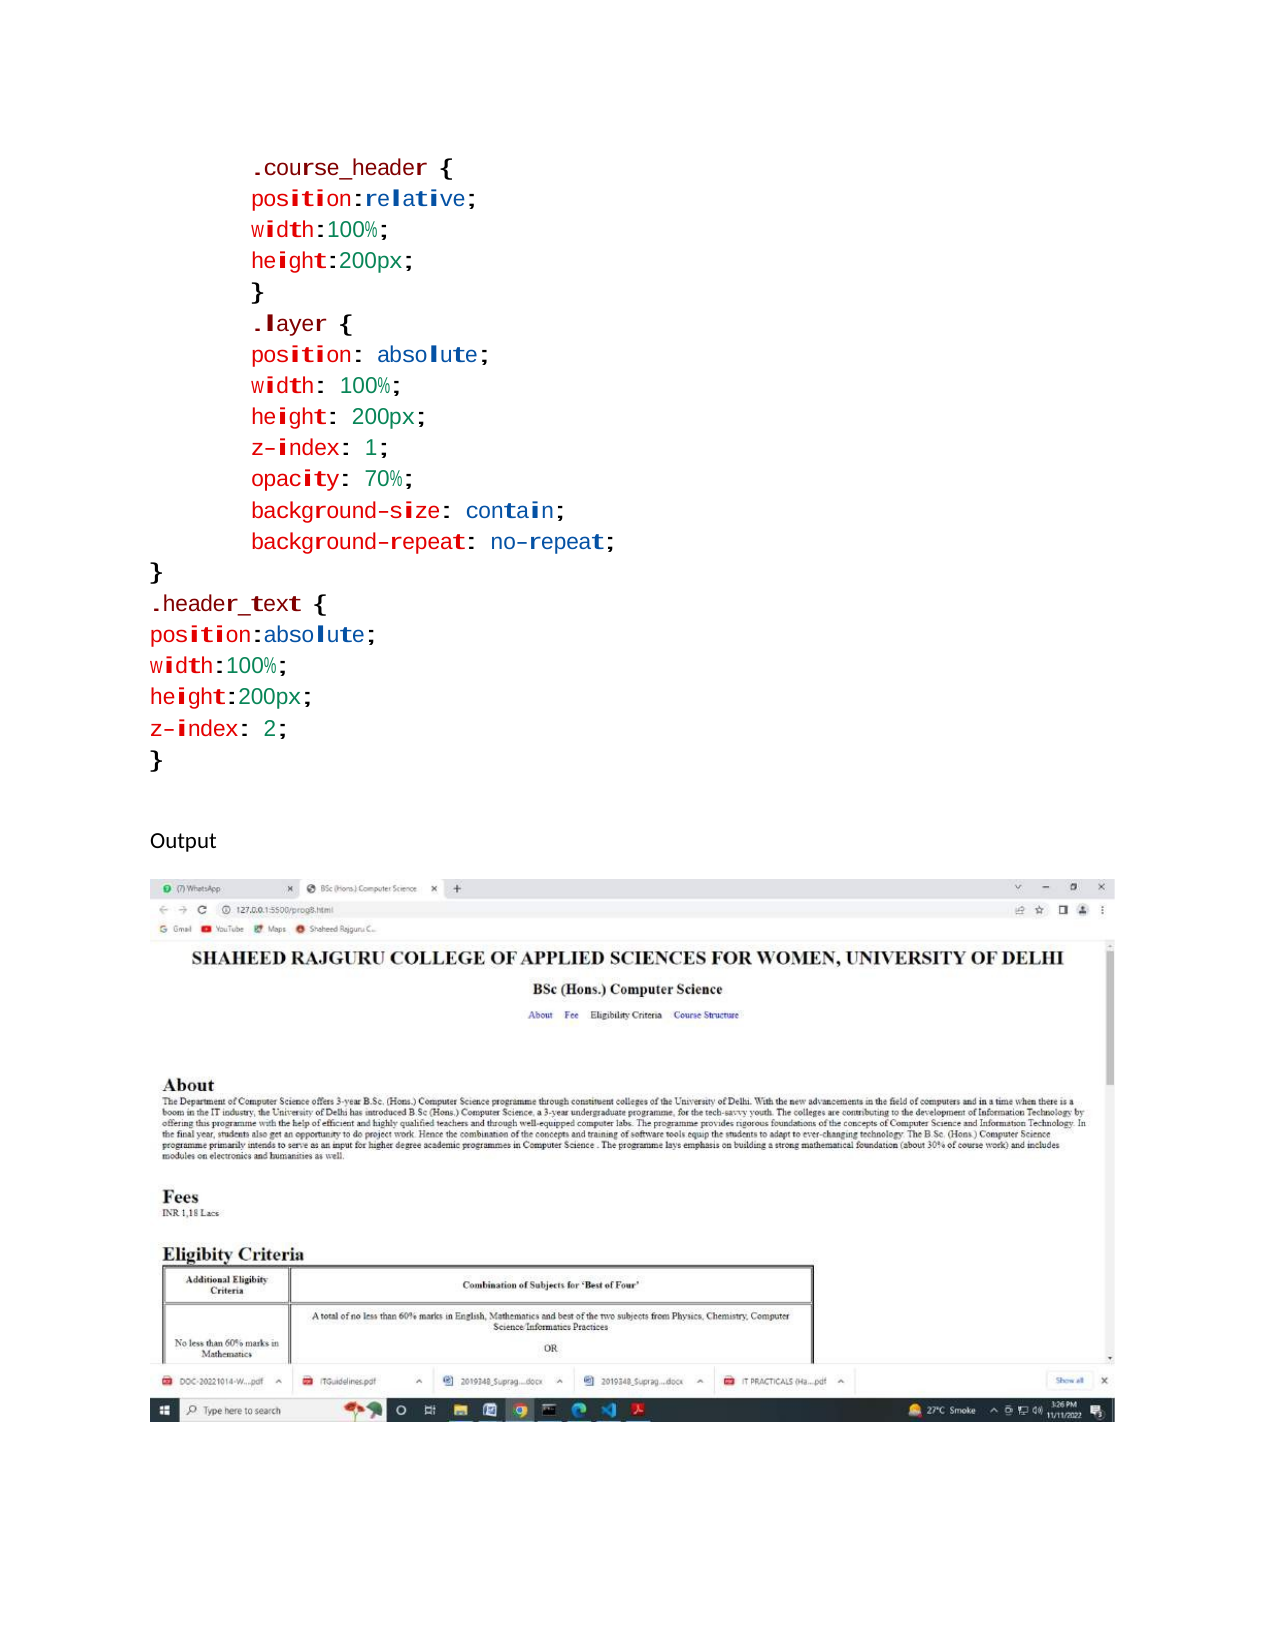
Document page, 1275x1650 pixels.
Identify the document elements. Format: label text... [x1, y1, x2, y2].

text .course_header { position:relative; width:100%; height:200px; [251, 154, 479, 273]
text } [251, 278, 1248, 304]
text } [150, 746, 1248, 772]
text Output [150, 826, 1248, 854]
text background-size: contain; background-repeat: no-repeat; [251, 497, 617, 554]
text } [150, 559, 1248, 585]
text opacity: 70%; [251, 465, 1248, 492]
text z-index: 2; [150, 714, 1248, 741]
picture [150, 879, 1115, 1422]
text .header_text { position:absolute; width:100%; height:200px; [150, 590, 378, 710]
text position: absolute; width: 100%; height: 200px; [251, 341, 491, 429]
text .layer { [251, 309, 1248, 336]
text z-index: 1; [251, 434, 1248, 460]
